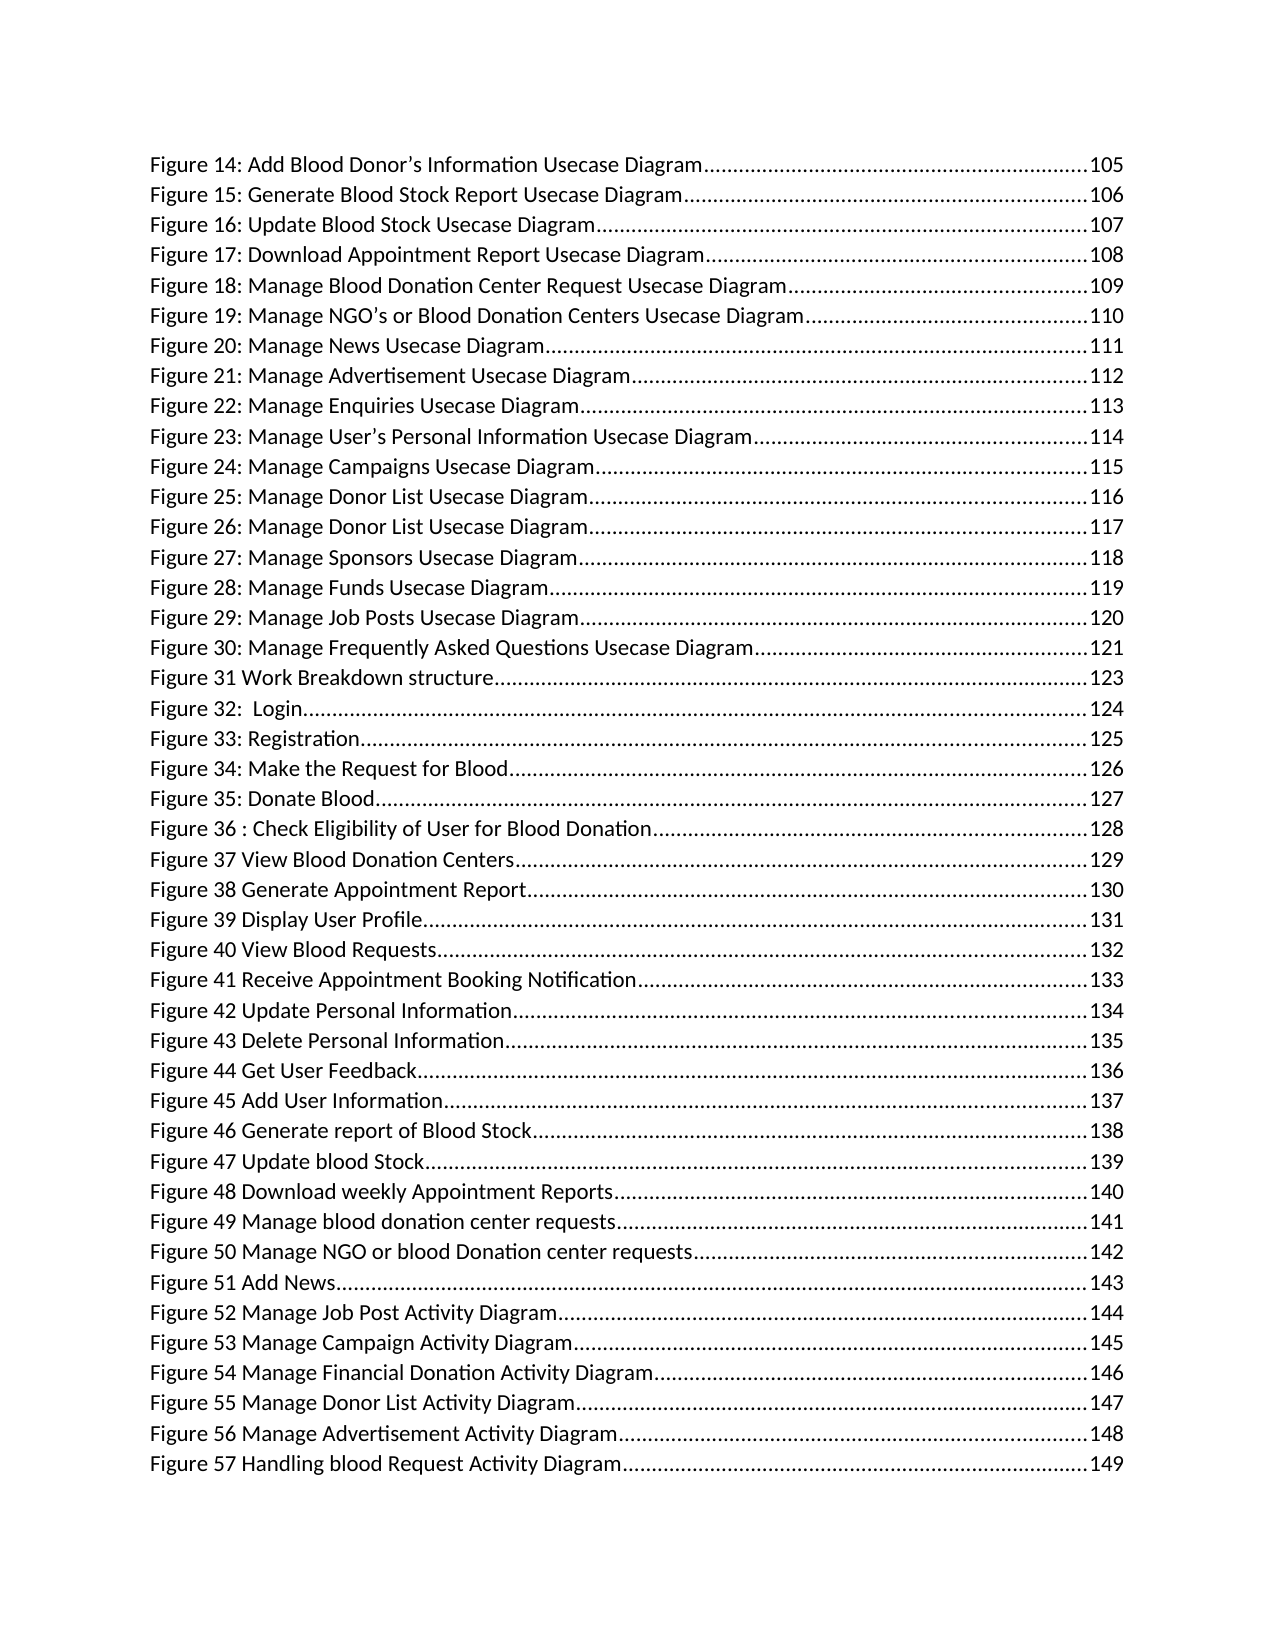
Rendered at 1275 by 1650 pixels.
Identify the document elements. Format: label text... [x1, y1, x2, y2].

text Figure 40 View Blood Requests 132 [150, 935, 1125, 963]
text Figure 57 Handling blood Request Activity Diagram 149 [150, 1449, 1125, 1477]
text Figure 24: Manage Campaigns Usecase Diagram 115 [150, 452, 1125, 480]
text Figure 56 Manage Advertisement Activity Diagram 148 [150, 1419, 1125, 1447]
text Figure 22: Manage Enquiries Usecase Diagram 113 [150, 392, 1125, 420]
text Figure 48 Download weekly Appointment Reports 140 [150, 1177, 1125, 1205]
text Figure 14: Add Blood Donor’s Information Usecase Diagram 105 [150, 150, 1125, 178]
text Figure 16: Update Blood Stock Usecase Diagram 107 [150, 210, 1125, 238]
text Figure 32: Login 124 [150, 694, 1125, 722]
text Figure 39 Display User Profile 131 [150, 905, 1125, 933]
text Figure 50 Manage NGO or blood Donation center requests 142 [150, 1237, 1125, 1266]
text Figure 26: Manage Donor List Usecase Diagram 117 [150, 512, 1125, 541]
text Figure 38 Generate Appointment Report 130 [150, 875, 1125, 903]
text Figure 31 Work Breakdown structure 123 [150, 663, 1125, 692]
text Figure 30: Manage Frequently Asked Questions Usecase Diagram 121 [150, 633, 1125, 661]
text Figure 36 : Check Eligibility of User for Blood Donation 128 [150, 814, 1125, 843]
text Figure 19: Manage NGO’s or Blood Donation Centers Usecase Diagram 110 [150, 301, 1125, 329]
text Figure 43 Delete Personal Information 135 [150, 1026, 1125, 1054]
text Figure 21: Manage Advertisement Usecase Diagram 112 [150, 361, 1125, 389]
text Figure 17: Download Appointment Report Usecase Diagram 108 [150, 241, 1125, 269]
text Figure 54 Manage Financial Donation Activity Diagram 146 [150, 1358, 1125, 1386]
text Figure 34: Make the Request for Blood 126 [150, 754, 1125, 782]
text Figure 49 Manage blood donation center requests 141 [150, 1207, 1125, 1235]
text Figure 37 View Blood Donation Centers 129 [150, 845, 1125, 873]
text Figure 18: Manage Blood Donation Center Request Usecase Diagram 109 [150, 271, 1125, 299]
text Figure 41 Receive Appointment Booking Notification 133 [150, 966, 1125, 994]
text Figure 45 Add User Information 137 [150, 1086, 1125, 1114]
text Figure 42 Update Personal Information 134 [150, 996, 1125, 1024]
text Figure 51 Add News 143 [150, 1268, 1125, 1296]
text Figure 29: Manage Job Posts Usecase Diagram 120 [150, 603, 1125, 631]
text Figure 47 Update blood Stock 139 [150, 1147, 1125, 1175]
text Figure 35: Donate Blood 127 [150, 784, 1125, 812]
text Figure 27: Manage Sponsors Usecase Diagram 118 [150, 543, 1125, 571]
text Figure 15: Generate Blood Stock Report Usecase Diagram 106 [150, 180, 1125, 208]
text Figure 23: Manage User’s Personal Information Usecase Diagram 114 [150, 422, 1125, 450]
text Figure 20: Manage News Usecase Diagram 111 [150, 331, 1125, 359]
text Figure 53 Manage Campaign Activity Diagram 145 [150, 1328, 1125, 1356]
text Figure 25: Manage Donor List Usecase Diagram 116 [150, 482, 1125, 510]
text Figure 46 Generate report of Blood Stock 138 [150, 1117, 1125, 1145]
text Figure 44 Get User Feedback 136 [150, 1056, 1125, 1084]
text Figure 33: Registration 125 [150, 724, 1125, 752]
text Figure 52 Manage Job Post Activity Diagram 144 [150, 1298, 1125, 1326]
text Figure 28: Manage Funds Usecase Diagram 119 [150, 573, 1125, 601]
text Figure 55 Manage Donor List Activity Diagram 147 [150, 1388, 1125, 1417]
